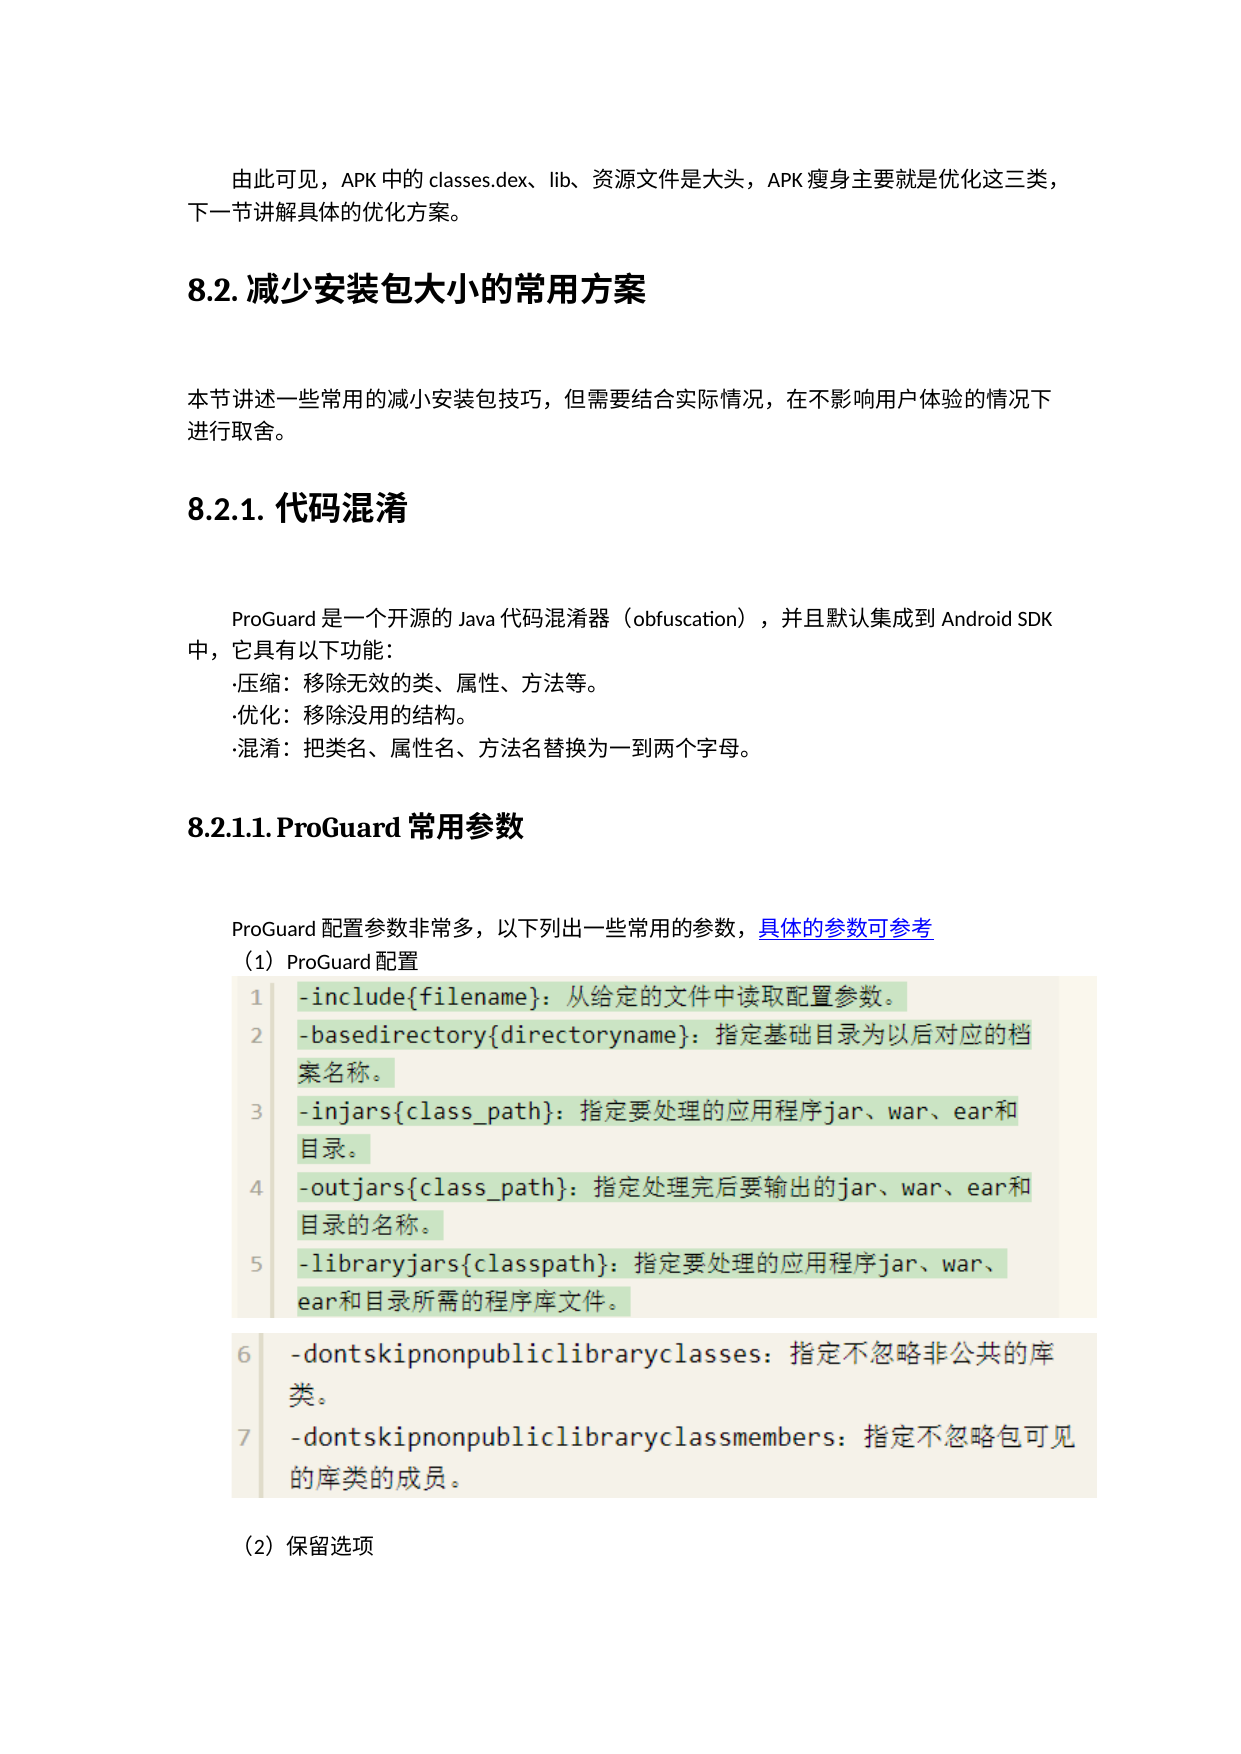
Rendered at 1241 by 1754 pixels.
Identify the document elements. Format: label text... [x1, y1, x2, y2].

text 本节讲述一些常用的减小安装包技巧，但需要结合实际情况，在不影响用户体验的情况下进行取舍。 [187, 381, 1053, 446]
text （2）保留选项 [187, 1528, 1053, 1561]
text ProGuard是一个开源的Java代码混淆器（obfuscation），并且默认集成到Android SDK中，它具有以下功能： [187, 601, 1053, 666]
text （1）ProGuard配置 [187, 943, 1053, 976]
text ·压缩：移除无效的类、属性、方法等。 [187, 666, 1053, 698]
picture [231, 976, 1097, 1318]
text ·优化：移除没用的结构。 [187, 698, 1053, 731]
subtitle ProGuard常用参数 [187, 792, 1053, 857]
picture [231, 1333, 1097, 1498]
text ProGuard配置参数非常多，以下列出一些常用的参数，具体的参数可参考 [187, 911, 1053, 943]
subtitle 代码混淆 [187, 473, 1053, 538]
text 由此可见，APK中的classes.dex、lib、资源文件是大头，APK瘦身主要就是优化这三类，下一节讲解具体的优化方案。 [187, 162, 1053, 227]
subtitle 减少安装包大小的常用方案 [187, 254, 1053, 319]
text ·混淆：把类名、属性名、方法名替换为一到两个字母。 [187, 731, 1053, 763]
